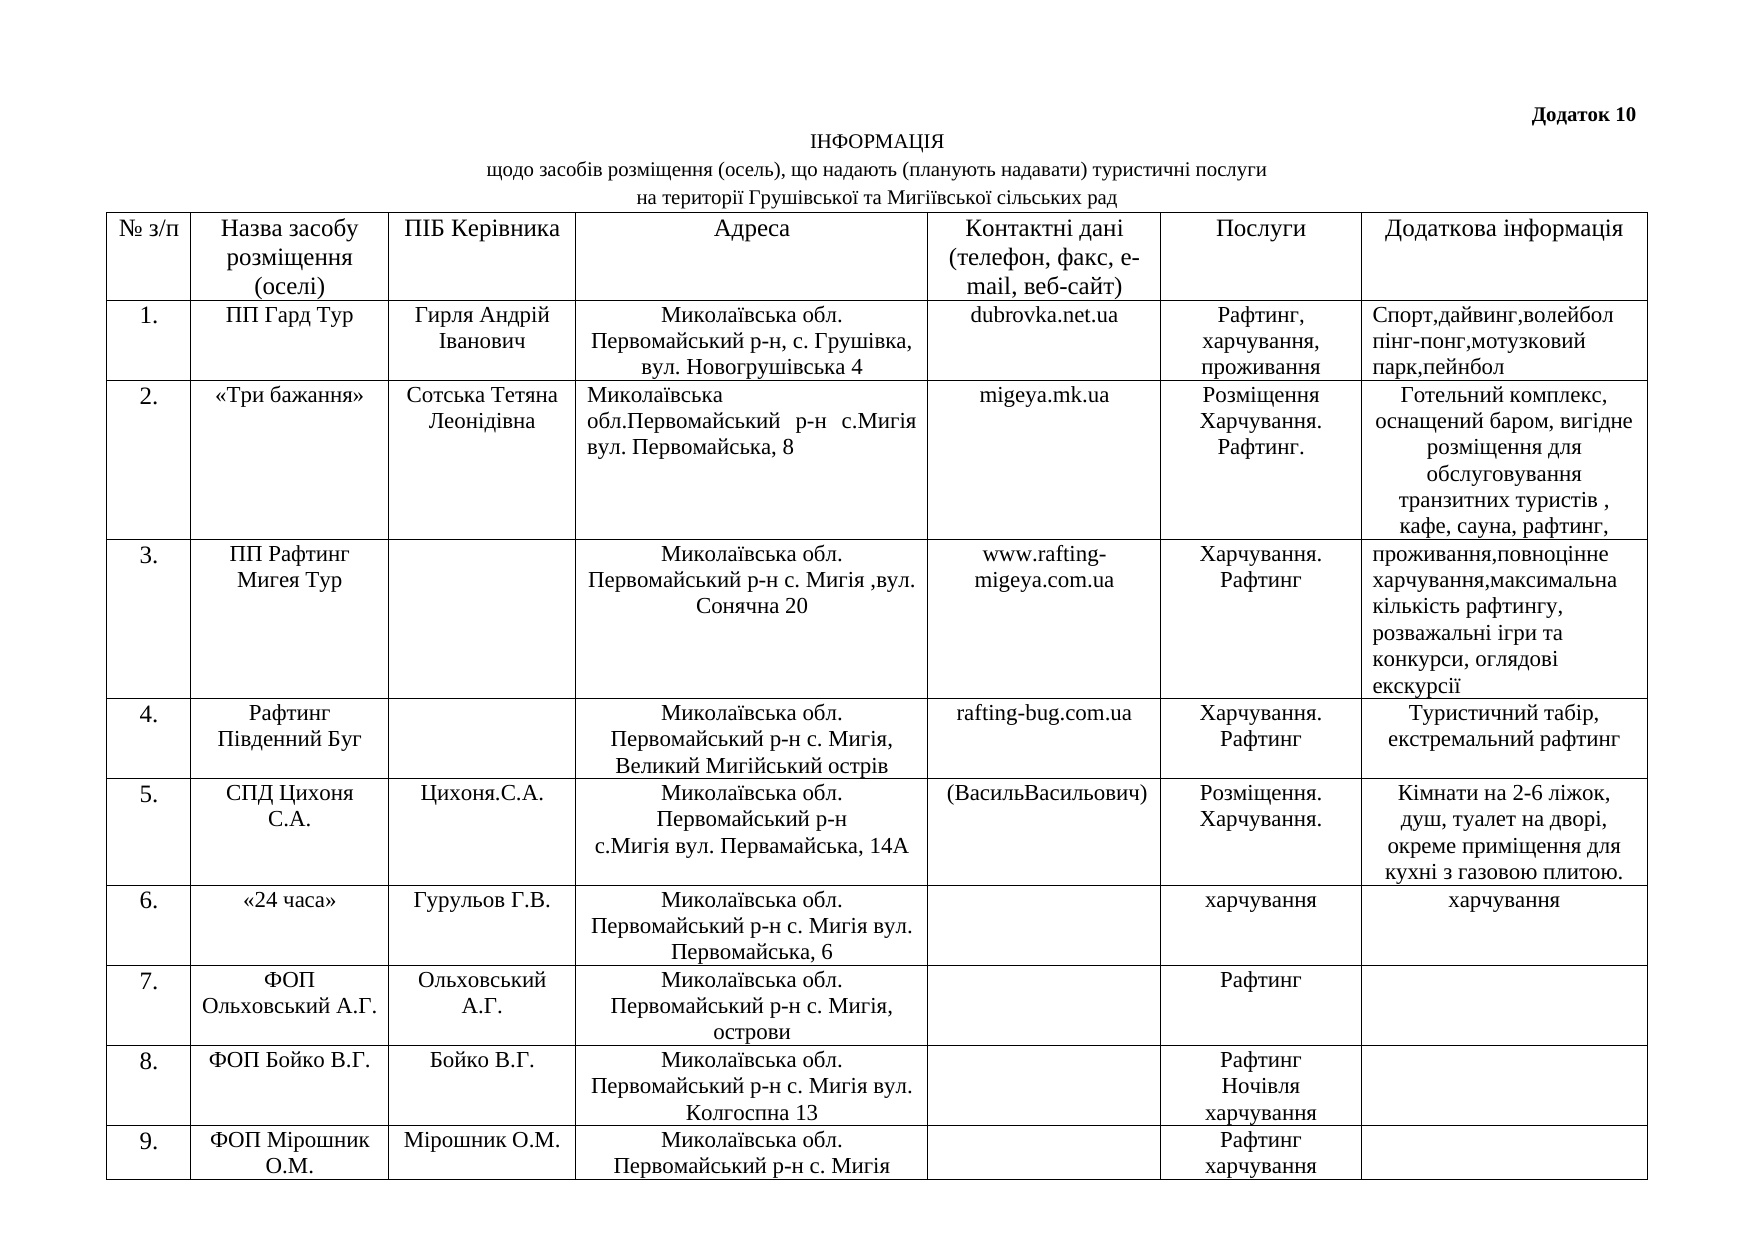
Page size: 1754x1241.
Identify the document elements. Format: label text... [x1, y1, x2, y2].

table_cell Гирля Андрій Іванович [389, 301, 575, 380]
table_cell Миколаївська обл. Первомайський р-н с. Мигія, Великий Мигійський острів [576, 699, 927, 778]
table_header Послуги [1161, 213, 1361, 299]
table_cell Мірошник О.М. [389, 1126, 575, 1179]
table_cell ФОП Бойко В.Г. [191, 1046, 388, 1125]
table_cell Харчування. Рафтинг [1161, 699, 1361, 778]
table_cell Готельний комплекс, оснащений баром, вигідне розміщення для обслуговування транзитних туристів , кафе, сауна, рафтинг, [1362, 381, 1647, 539]
table_cell Гурульов Г.В. [389, 886, 575, 965]
table_cell Розміщення. Харчування. [1161, 779, 1361, 884]
table_cell Миколаївська обл. Первомайський р-н с. Мигія ,вул. Сонячна 20 [576, 540, 927, 698]
table_cell Миколаївська обл. Первомайський р-н с. Мигія вул. Первомайська, 6 [576, 886, 927, 965]
table_cell 9. [107, 1126, 190, 1179]
table_cell Рафтинг харчування [1161, 1126, 1361, 1179]
table_cell «24 часа» [191, 886, 388, 965]
table_cell ФОП Ольховський А.Г. [191, 966, 388, 1045]
table_header ПІБ Керівника [389, 213, 575, 299]
table_cell Ольховський А.Г. [389, 966, 575, 1045]
table_cell ФОП Мірошник О.М. [191, 1126, 388, 1179]
table_cell 4. [107, 699, 190, 778]
table_cell Кімнати на 2-6 ліжок, душ, туалет на дворі, окреме приміщення для кухні з газовою плитою. [1362, 779, 1647, 884]
table_cell 8. [107, 1046, 190, 1125]
table_cell харчування [1161, 886, 1361, 965]
table_cell харчування [1362, 886, 1647, 965]
table_cell СПД Цихоня С.А. [191, 779, 388, 884]
table_cell [389, 699, 575, 778]
table_cell Миколаївська обл. Первомайський р-н с.Мигія вул. Первамайська, 14А [576, 779, 927, 884]
table_cell 3. [107, 540, 190, 698]
table_cell [389, 540, 575, 698]
table_cell проживання,повноцінне харчування,максимальна кількість рафтингу, розважальні ігри та конкурси, оглядові екскурсії [1362, 540, 1647, 698]
table_cell Миколаївська обл. Первомайський р-н с. Мигія, острови [576, 966, 927, 1045]
table_cell 5. [107, 779, 190, 884]
table_cell (ВасильВасильович) [928, 779, 1160, 884]
table_cell Рафтинг Південний Буг [191, 699, 388, 778]
table_cell Миколаївська обл.Первомайський р-н с.Мигія вул. Первомайська, 8 [576, 381, 927, 539]
table_cell Миколаївська обл. Первомайський р-н с. Мигія вул. Колгоспна 13 [576, 1046, 927, 1125]
table_header Додаткова інформація [1362, 213, 1647, 299]
text щодо засобів розміщення (осель), що надають (планують надавати) туристичні послуги [118, 157, 1636, 181]
table_header Контактні дані (телефон, факс, e-mail, веб-сайт) [928, 213, 1160, 299]
table_cell Рафтинг Ночівля харчування [1161, 1046, 1361, 1125]
table_cell Цихоня.С.А. [389, 779, 575, 884]
table_cell Рафтинг, харчування, проживання [1161, 301, 1361, 380]
table_cell Рафтинг [1161, 966, 1361, 1045]
table_cell Харчування. Рафтинг [1161, 540, 1361, 698]
table_header Назва засобу розміщення (оселі) [191, 213, 388, 299]
table_cell [928, 886, 1160, 965]
table_cell migeya.mk.ua [928, 381, 1160, 539]
table_cell dubrovka.net.ua [928, 301, 1160, 380]
table_cell [1362, 1046, 1647, 1125]
table_cell [1362, 966, 1647, 1045]
table_cell [928, 1046, 1160, 1125]
table_cell Миколаївська обл. Первомайський р-н, с. Грушівка, вул. Новогрушівська 4 [576, 301, 927, 380]
table_cell Сотська Тетяна Леонідівна [389, 381, 575, 539]
table_cell [1362, 1126, 1647, 1179]
table_cell Туристичний табір, екстремальний рафтинг [1362, 699, 1647, 778]
table_cell [928, 1126, 1160, 1179]
table_cell ПП Рафтинг Мигея Тур [191, 540, 388, 698]
table_cell 2. [107, 381, 190, 539]
table_cell ПП Гард Тур [191, 301, 388, 380]
text ІНФОРМАЦІЯ [118, 129, 1636, 153]
table_cell Розміщення Харчування. Рафтинг. [1161, 381, 1361, 539]
table_cell [928, 966, 1160, 1045]
table_cell Миколаївська обл. Первомайський р-н с. Мигія [576, 1126, 927, 1179]
table_cell rafting-bug.com.ua [928, 699, 1160, 778]
table_cell www.rafting-migeya.com.ua [928, 540, 1160, 698]
text Додаток 10 [118, 102, 1636, 126]
table_cell Спорт,дайвинг,волейбол пінг-понг,мотузковий парк,пейнбол [1362, 301, 1647, 380]
table_cell 1. [107, 301, 190, 380]
table_header Адреса [576, 213, 927, 299]
table_cell 7. [107, 966, 190, 1045]
text на території Грушівської та Мигіївської сільських рад [118, 185, 1636, 209]
table_cell 6. [107, 886, 190, 965]
table_cell Бойко В.Г. [389, 1046, 575, 1125]
table_cell «Три бажання» [191, 381, 388, 539]
table_header № з/п [107, 213, 190, 299]
